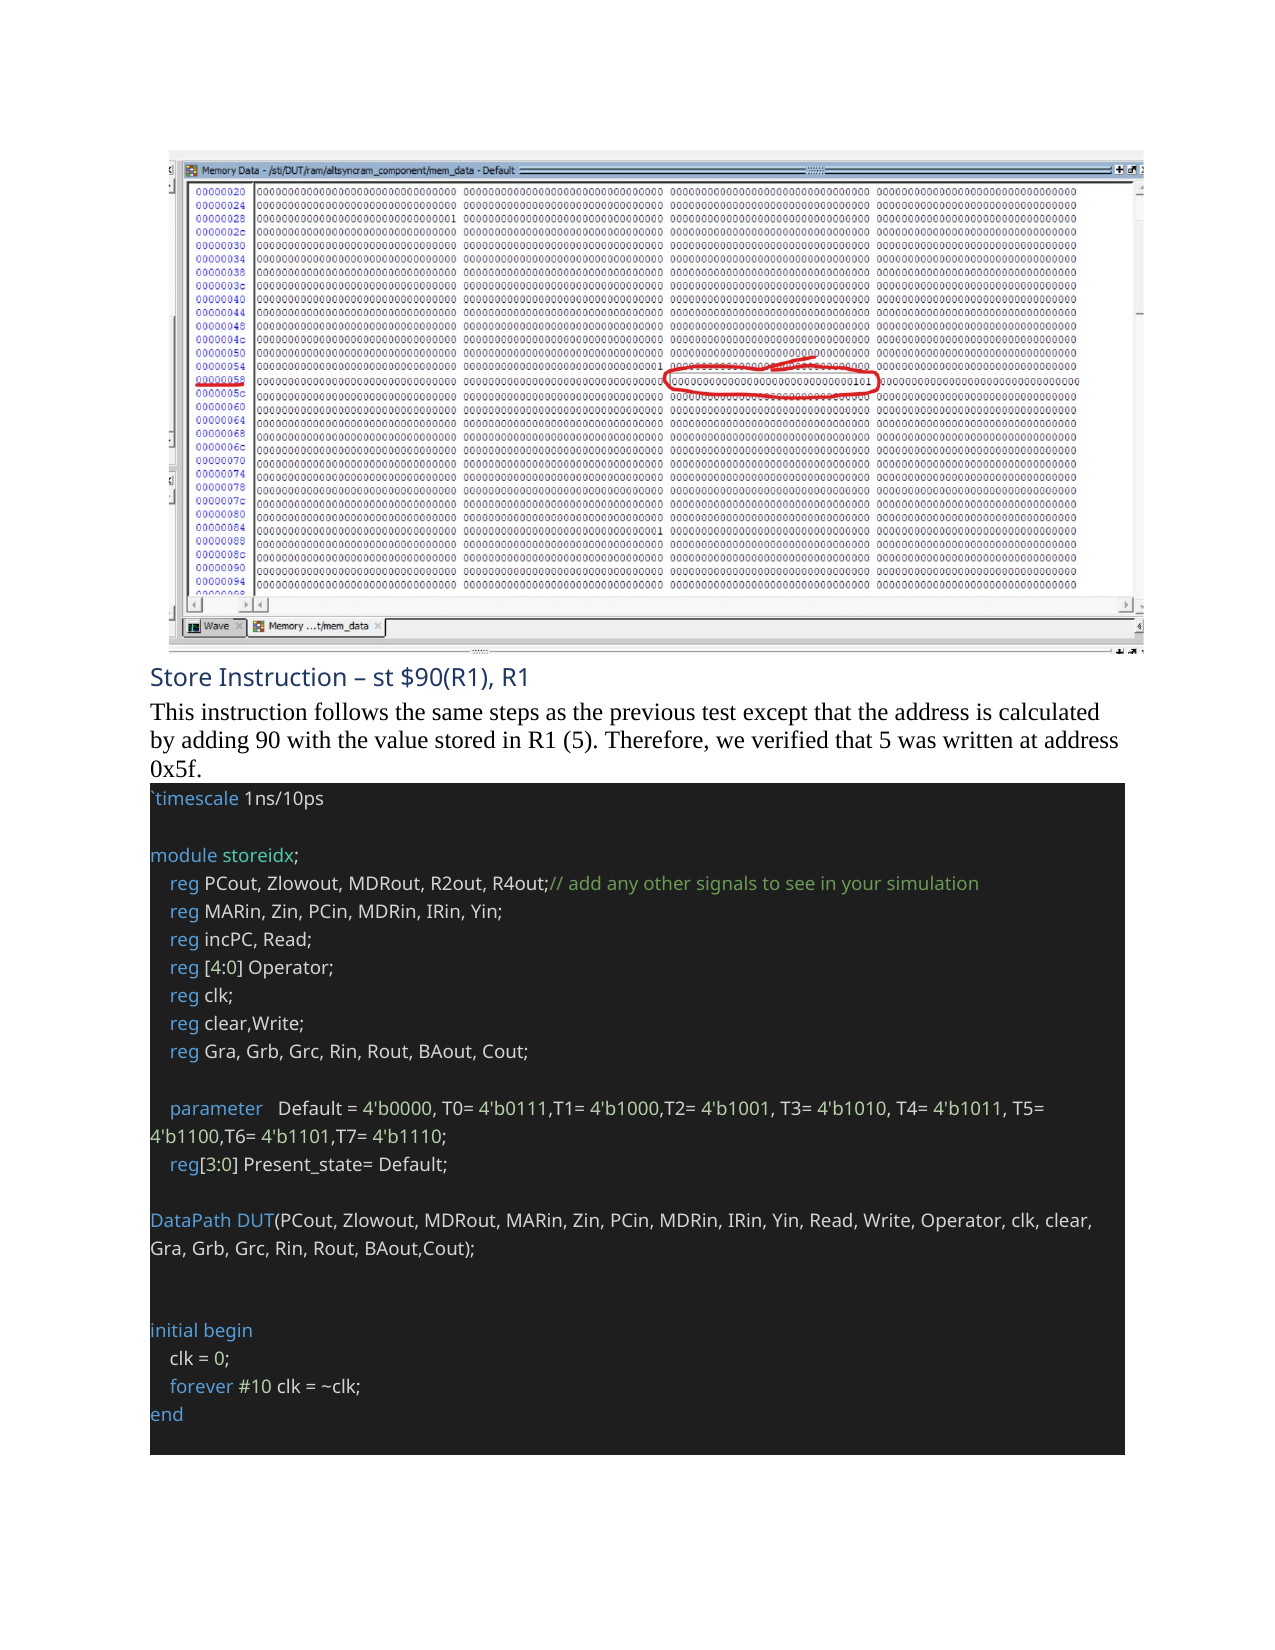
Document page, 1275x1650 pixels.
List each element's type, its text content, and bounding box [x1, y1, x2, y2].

text `timescale 1ns/10ps [150, 783, 1125, 811]
text This instruction follows the same steps as the previous test except that the address is calculated by adding 90 with the value stored in R1 (5). Therefore, we verified that 5 was written at address 0x5f. [150, 697, 1125, 783]
text parameter Default = 4'b0000, T0= 4'b0111,T1= 4'b1000,T2= 4'b1001, T3= 4'b1010, T4= 4'b1011, T5= 4'b1100,T6= 4'b1101,T7= 4'b1110; [150, 1092, 1125, 1149]
text clk = 0; [150, 1342, 1125, 1371]
text reg Gra, Grb, Grc, Rin, Rout, BAout, Cout; [150, 1036, 1125, 1064]
text Gra, Grb, Grc, Rin, Rout, BAout,Cout); [150, 1233, 1125, 1261]
subtitle Store Instruction – st $90(R1), R1 [150, 660, 1125, 694]
text initial begin [150, 1314, 1125, 1342]
text reg[3:0] Present_state= Default; [150, 1149, 1125, 1177]
text reg clear,Write; [150, 1008, 1125, 1036]
text reg MARin, Zin, PCin, MDRin, IRin, Yin; [150, 896, 1125, 924]
text reg PCout, Zlowout, MDRout, R2out, R4out;// add any other signals to see in your simulation [150, 867, 1125, 896]
text reg [4:0] Operator; [150, 952, 1125, 980]
text DataPath DUT(PCout, Zlowout, MDRout, MARin, Zin, PCin, MDRin, IRin, Yin, Read, Write, Operator, clk, clear, [150, 1205, 1125, 1233]
text forever #10 clk = ~clk; [150, 1371, 1125, 1399]
text reg clk; [150, 980, 1125, 1008]
text module storeidx; [150, 839, 1125, 867]
text end [150, 1399, 1125, 1427]
text reg incPC, Read; [150, 924, 1125, 952]
